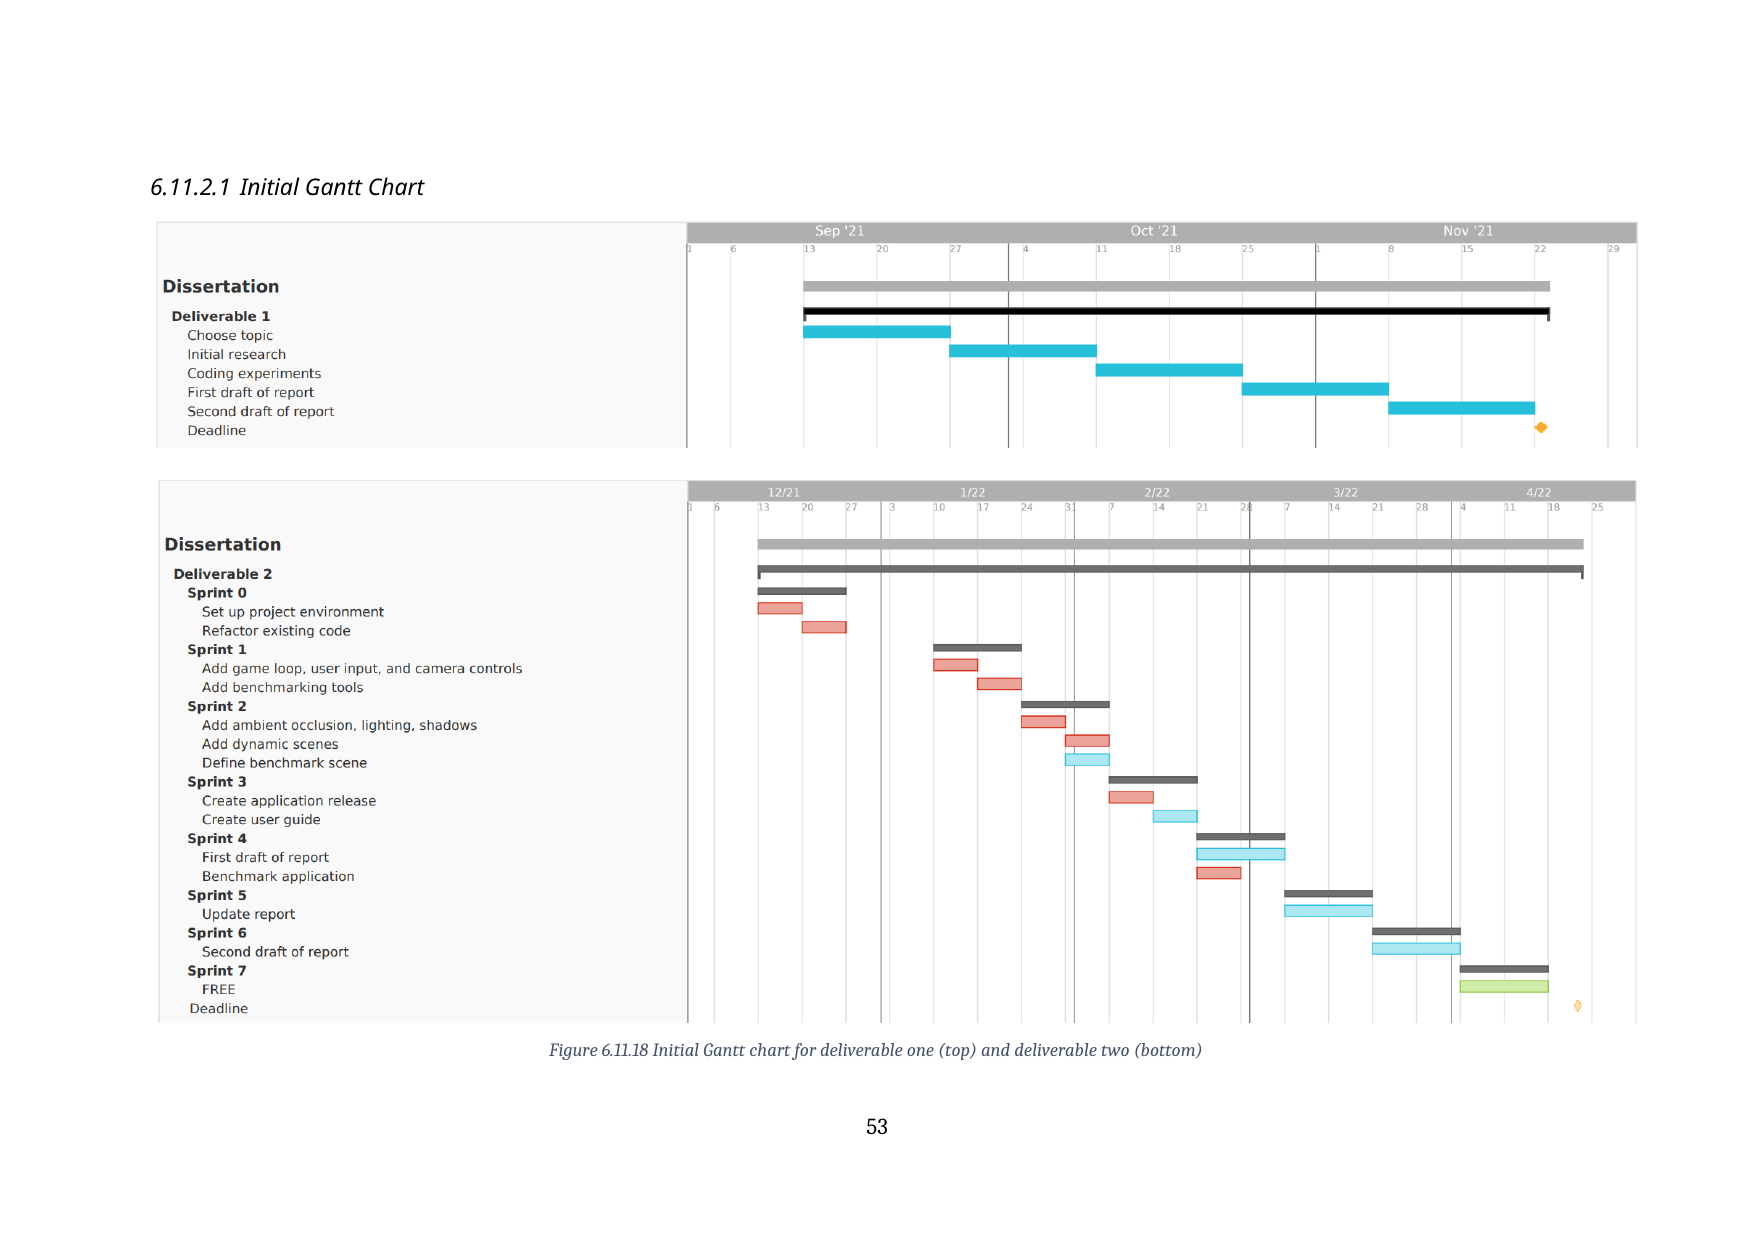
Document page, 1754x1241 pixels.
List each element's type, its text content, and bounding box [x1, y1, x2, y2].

subtitle Initial Gantt Chart [150, 171, 1604, 202]
picture [150, 217, 1641, 448]
picture [150, 473, 1642, 1023]
